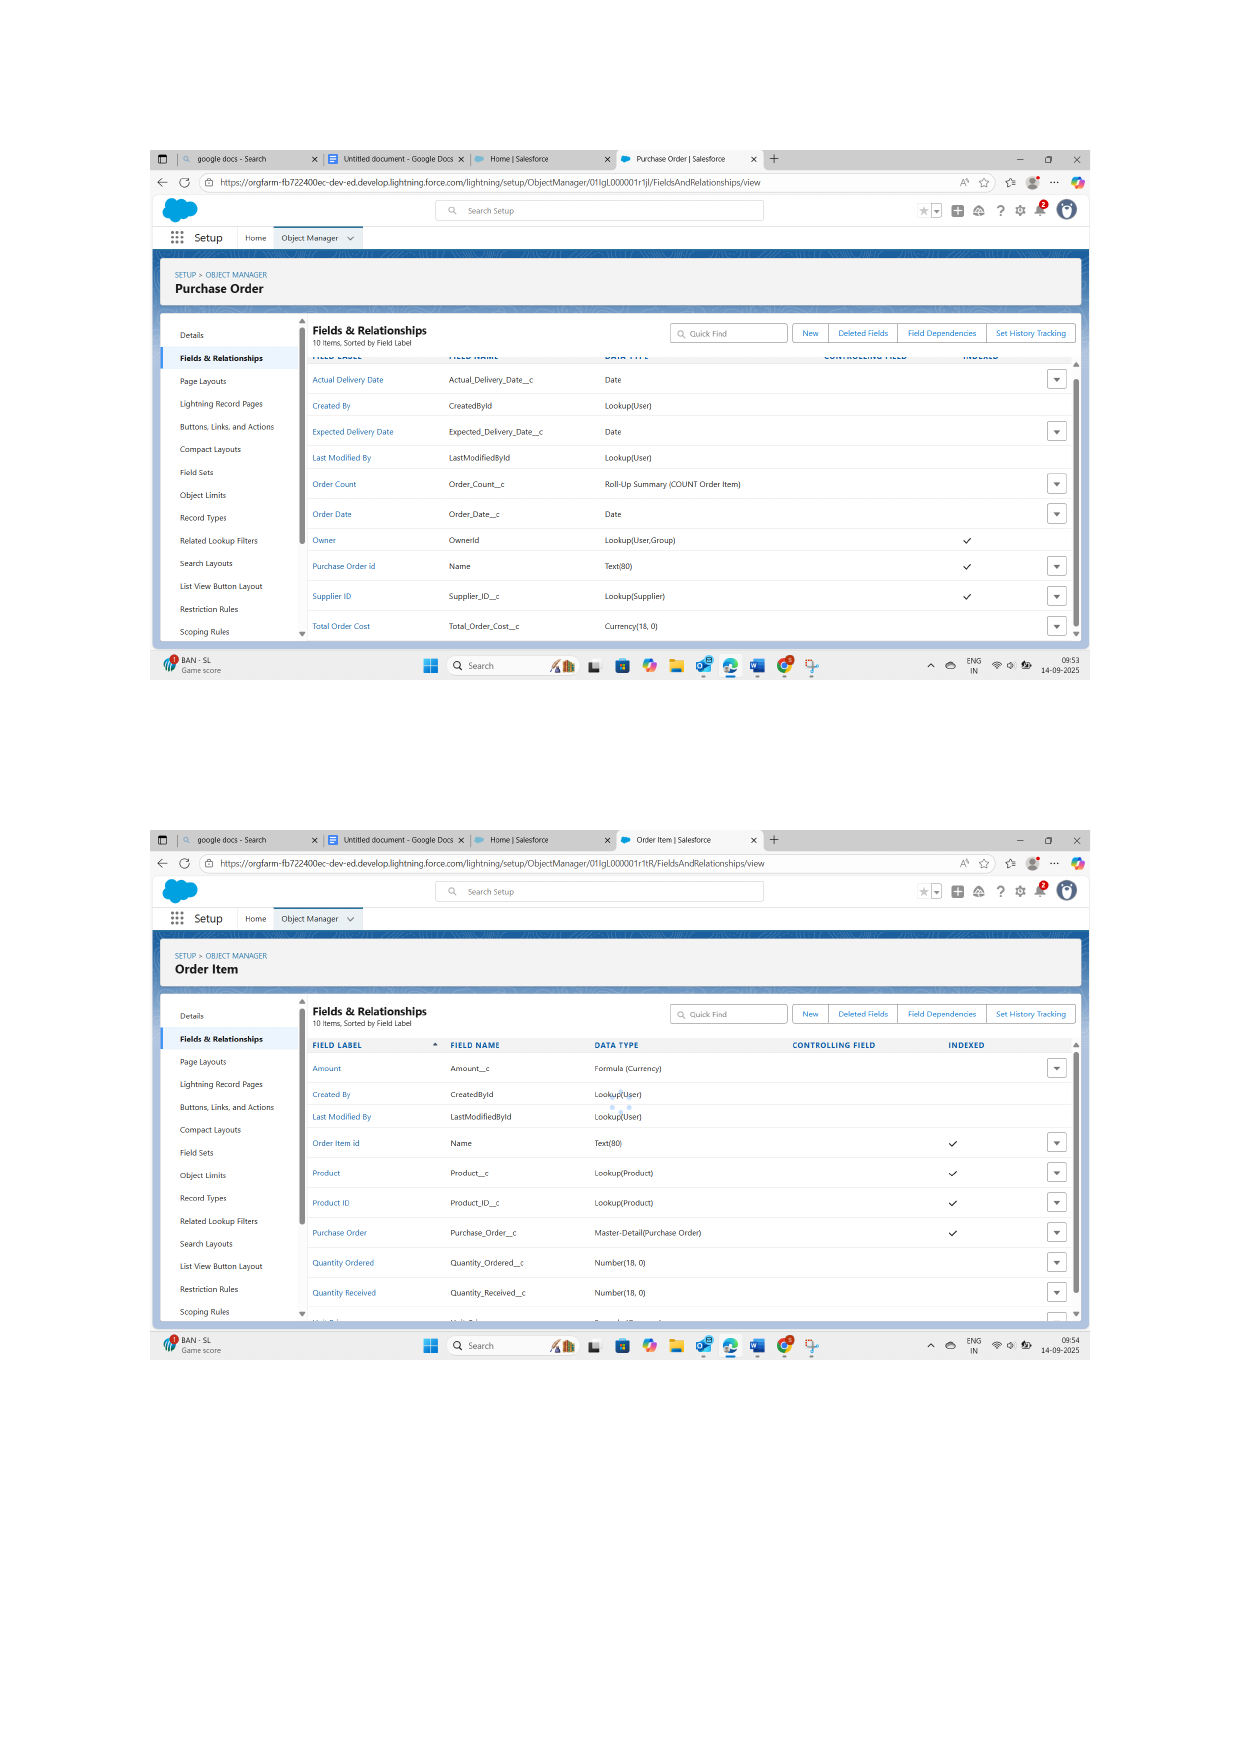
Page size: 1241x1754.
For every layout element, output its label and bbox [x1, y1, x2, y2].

picture [150, 830, 1091, 1360]
picture [150, 150, 1091, 680]
